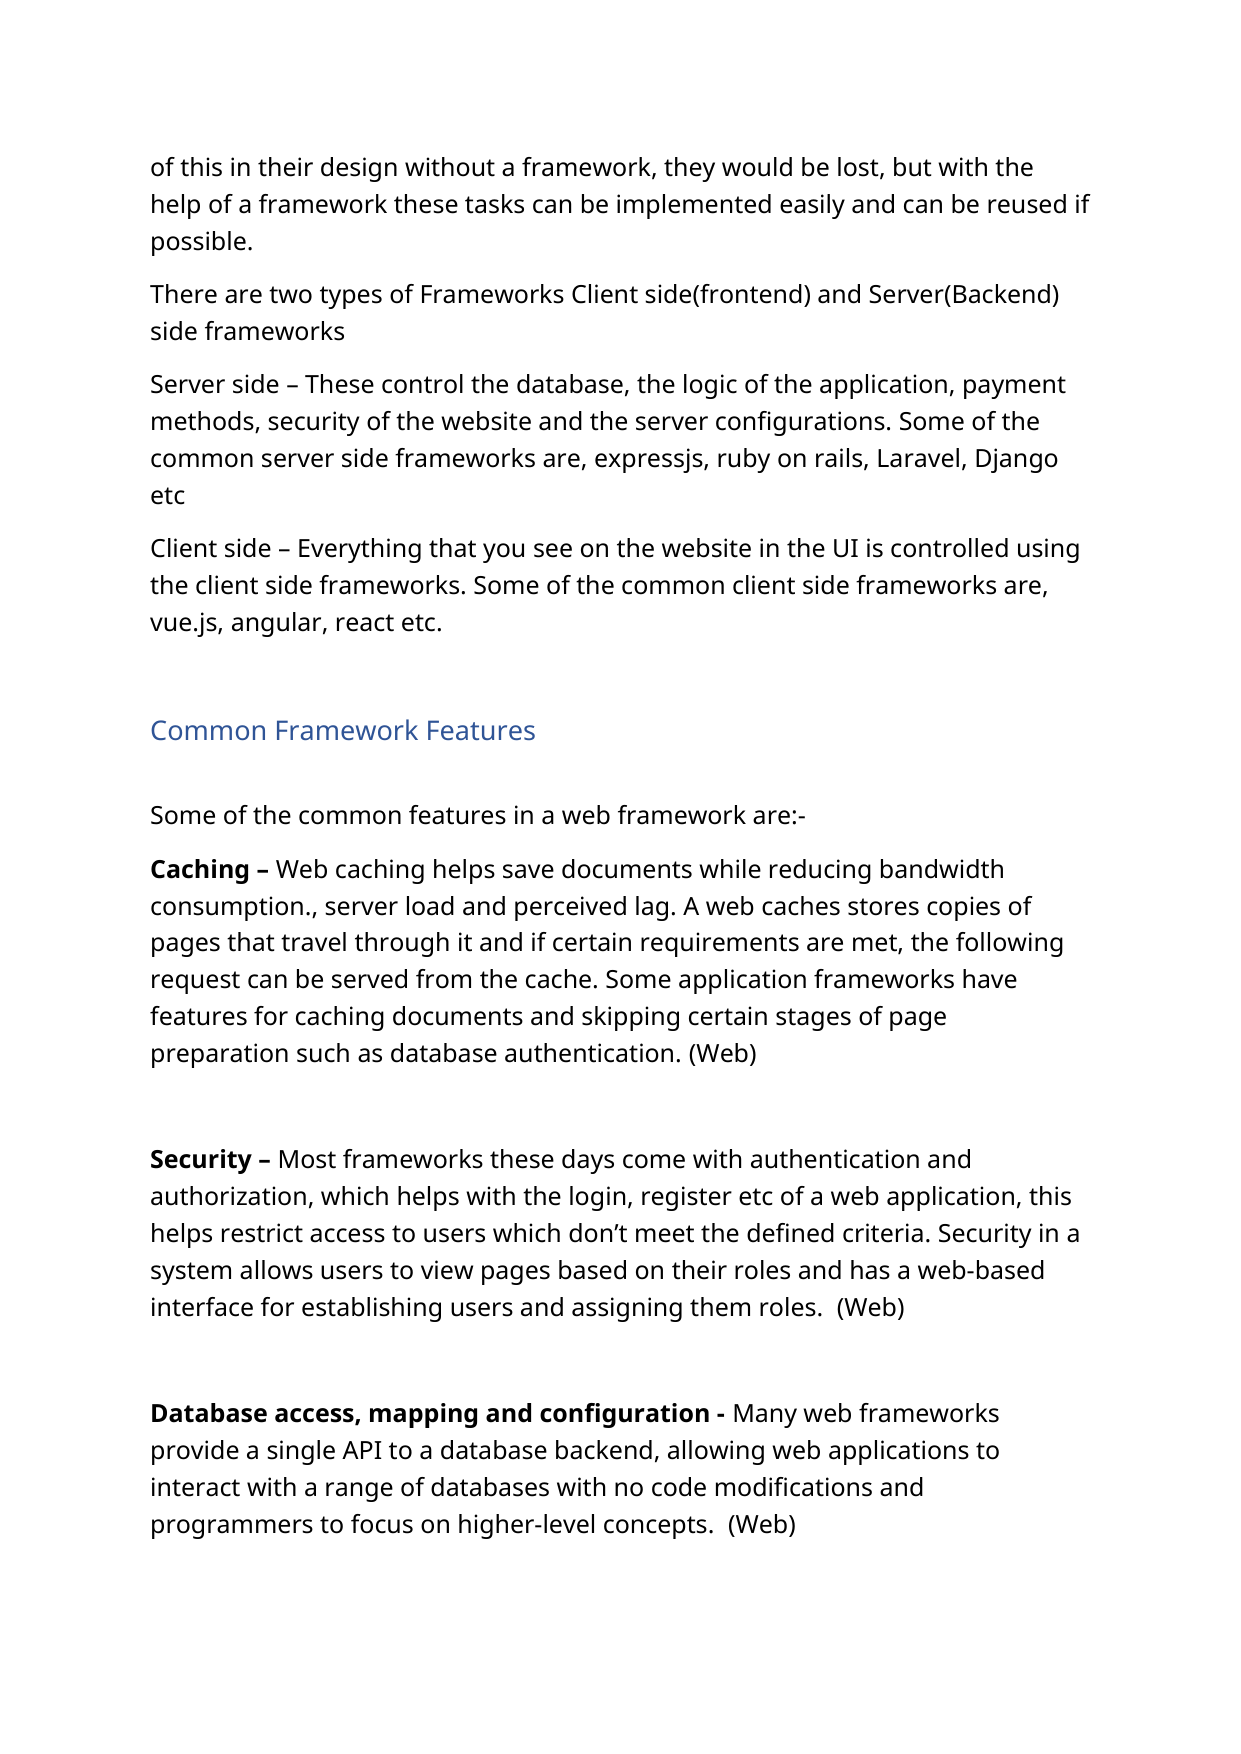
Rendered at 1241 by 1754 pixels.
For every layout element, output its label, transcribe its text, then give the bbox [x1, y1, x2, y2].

text Server side – These control the database, the logic of the application, payment methods, security of the website and the server configurations. Some of the common server side frameworks are, expressjs, ruby on rails, Laravel, Django etc [150, 367, 1090, 512]
text There are two types of Frameworks Client side(frontend) and Server(Backend) side frameworks [150, 277, 1090, 348]
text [150, 150, 1090, 258]
subtitle Common Framework Features [150, 711, 1090, 748]
text Caching – Web caching helps save documents while reducing bandwidth consumption., server load and perceived lag. A web caches stores copies of pages that travel through it and if certain requirements are met, the following request can be served from the cache. Some application frameworks have features for caching documents and skipping certain stages of page preparation such as database authentication. [150, 851, 1090, 1069]
text Client side – Everything that you see on the website in the UI is controlled using the client side frameworks. Some of the common client side frameworks are, vue.js, angular, react etc. [150, 531, 1090, 638]
text Some of the common features in a web framework are:- [150, 798, 1090, 832]
text Security – Most frameworks these days come with authentication and authorization, which helps with the login, register etc of a web application, this helps restrict access to users which don’t meet the defined criteria. Security in a system allows users to view pages based on their roles and has a web-based interface for establishing users and assigning them roles. [150, 1142, 1090, 1323]
text Database access, mapping and configuration - Many web frameworks provide a single API to a database backend, allowing web applications to interact with a range of databases with no code modifications and programmers to focus on higher-level concepts. [150, 1396, 1090, 1541]
